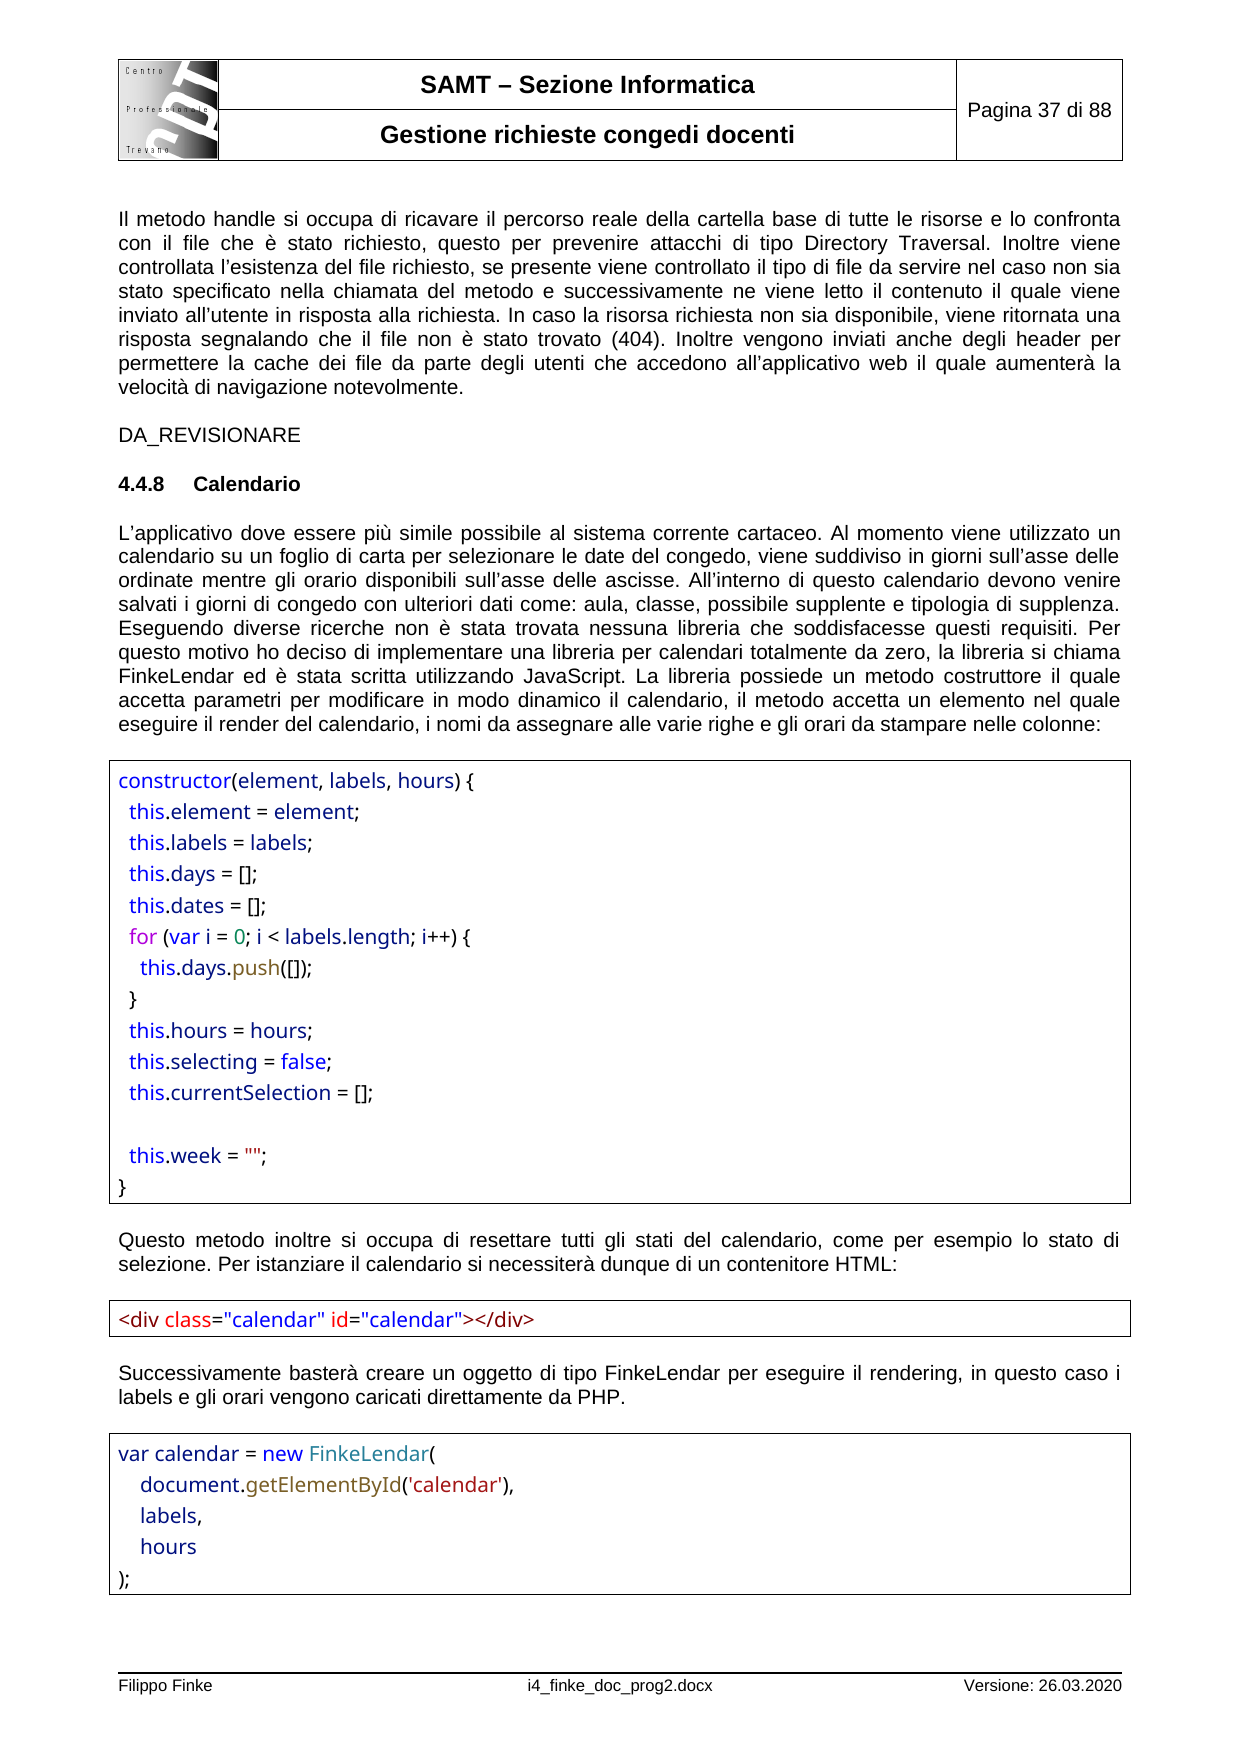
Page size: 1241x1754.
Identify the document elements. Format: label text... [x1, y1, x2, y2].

text this.hours = hours; [118, 1013, 1122, 1044]
text for (var i = 0; i < labels.length; i++) { [118, 919, 1122, 951]
text } [110, 1166, 1130, 1203]
text this.labels = labels; [118, 826, 1122, 857]
text Questo metodo inoltre si occupa di resettare tutti gli stati del calendario, come per esempio lo stato di selezione. Per istanziare il calendario si necessiterà dunque di un contenitore HTML: [118, 1228, 1122, 1276]
text <div class="calendar" id="calendar"></div> [110, 1301, 1130, 1336]
text DA_REVISIONARE [118, 422, 1122, 446]
text document.getElementById('calendar'), [118, 1467, 1122, 1498]
text var calendar = new FinkeLendar( [110, 1434, 1130, 1467]
text labels, [118, 1498, 1122, 1530]
text this.week = ""; [118, 1138, 1122, 1166]
picture [118, 60, 218, 159]
text hours [118, 1530, 1122, 1558]
text this.currentSelection = []; [118, 1076, 1122, 1107]
text ); [110, 1558, 1130, 1594]
text constructor(element, labels, hours) { [110, 761, 1130, 794]
text Il metodo handle si occupa di ricavare il percorso reale della cartella base di tutte le risorse e lo confronta con il file che è stato richiesto, questo per prevenire attacchi di tipo Directory Traversal. Inoltre viene controllata l’esistenza del file richiesto, se presente viene controllato il tipo di file da servire nel caso non sia stato specificato nella chiamata del metodo e successivamente ne viene letto il contenuto il quale viene inviato all’utente in risposta alla richiesta. In caso la risorsa richiesta non sia disponibile, viene ritornata una risposta segnalando che il file non è stato trovato (404). Inoltre vengono inviati anche degli header per permettere la cache dei file da parte degli utenti che accedono all’applicativo web il quale aumenterà la velocità di navigazione notevolmente. [118, 207, 1122, 398]
text L’applicativo dove essere più simile possibile al sistema corrente cartaceo. Al momento viene utilizzato un calendario su un foglio di carta per selezionare le date del congedo, viene suddiviso in giorni sull’asse delle ordinate mentre gli orario disponibili sull’asse delle ascisse. All’interno di questo calendario devono venire salvati i giorni di congedo con ulteriori dati come: aula, classe, possibile supplente e tipologia di supplenza. Eseguendo diverse ricerche non è stata trovata nessuna libreria che soddisfacesse questi requisiti. Per questo motivo ho deciso di implementare una libreria per calendari totalmente da zero, la libreria si chiama FinkeLendar ed è stata scritta utilizzando JavaScript. La libreria possiede un metodo costruttore il quale accetta parametri per modificare in modo dinamico il calendario, il metodo accetta un elemento nel quale eseguire il render del calendario, i nomi da assegnare alle varie righe e gli orari da stampare nelle colonne: [118, 520, 1122, 736]
text this.days.push([]); [118, 951, 1122, 982]
text this.selecting = false; [118, 1044, 1122, 1076]
text this.element = element; [118, 794, 1122, 826]
subtitle Calendario [118, 471, 1122, 495]
text } [118, 982, 1122, 1013]
text Successivamente basterà creare un oggetto di tipo FinkeLendar per eseguire il rendering, in questo caso i labels e gli orari vengono caricati direttamente da PHP. [118, 1361, 1122, 1409]
text this.days = []; [118, 857, 1122, 888]
text this.dates = []; [118, 888, 1122, 919]
